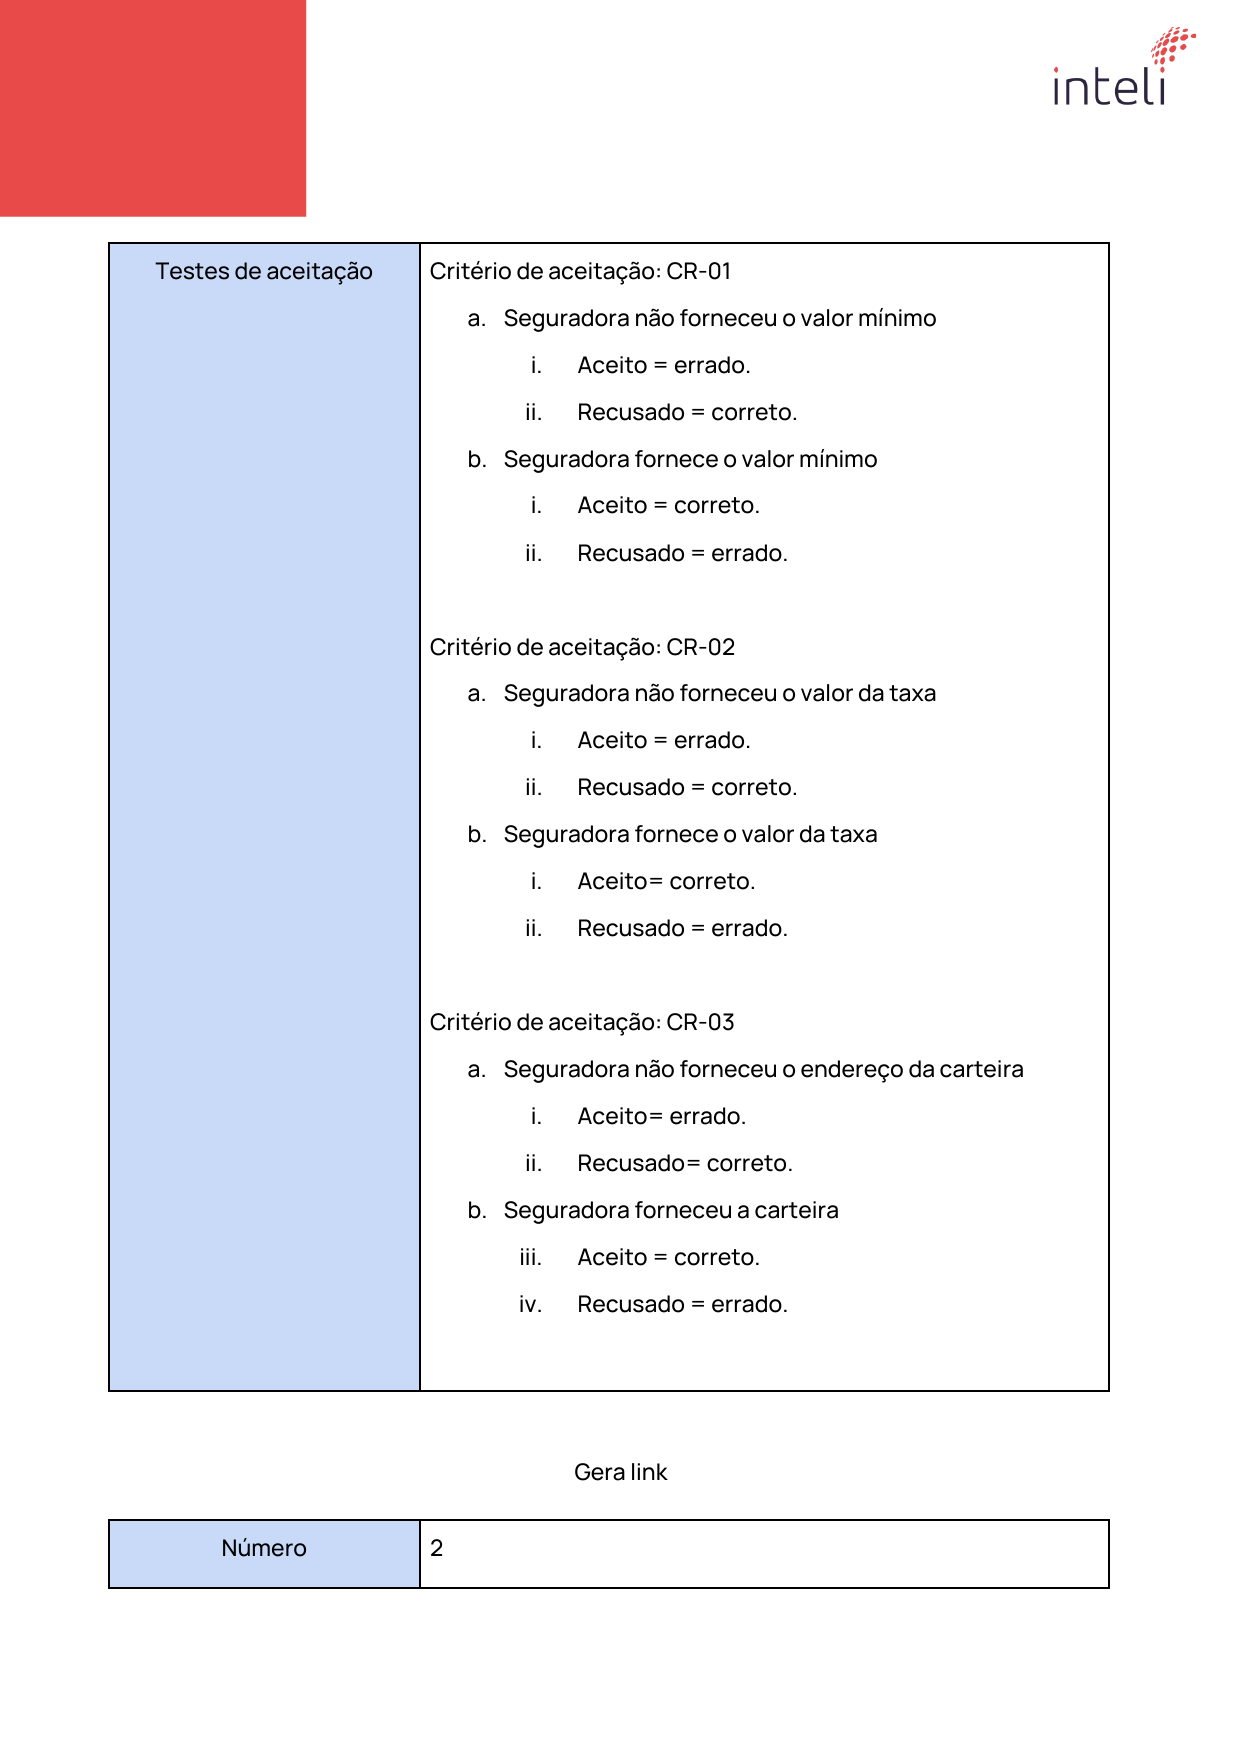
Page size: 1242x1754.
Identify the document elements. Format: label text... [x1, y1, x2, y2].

text Gera link [118, 1456, 1123, 1487]
table_header 2 [421, 1521, 1108, 1587]
table_header Número [110, 1521, 419, 1587]
table_cell Testes de aceitação [110, 244, 419, 1390]
picture [0, 0, 307, 217]
picture [1054, 27, 1197, 105]
table_cell Critério de aceitação: CR-01 Seguradora não forneceu o valor mínimo Aceito = errado. Recusado = correto. Seguradora fornece o valor mínimo Aceito = correto. Recusado = errado. Critério de aceitação: CR-02 Seguradora não forneceu o valor da taxa Aceito = errado. Recusado = correto. Seguradora fornece o valor da taxa Aceito= correto. Recusado = errado. Critério de aceitação: CR-03 Seguradora não forneceu o endereço da carteira Aceito= errado. Recusado= correto. Seguradora forneceu a carteira Aceito = correto. Recusado = errado. [421, 244, 1108, 1390]
